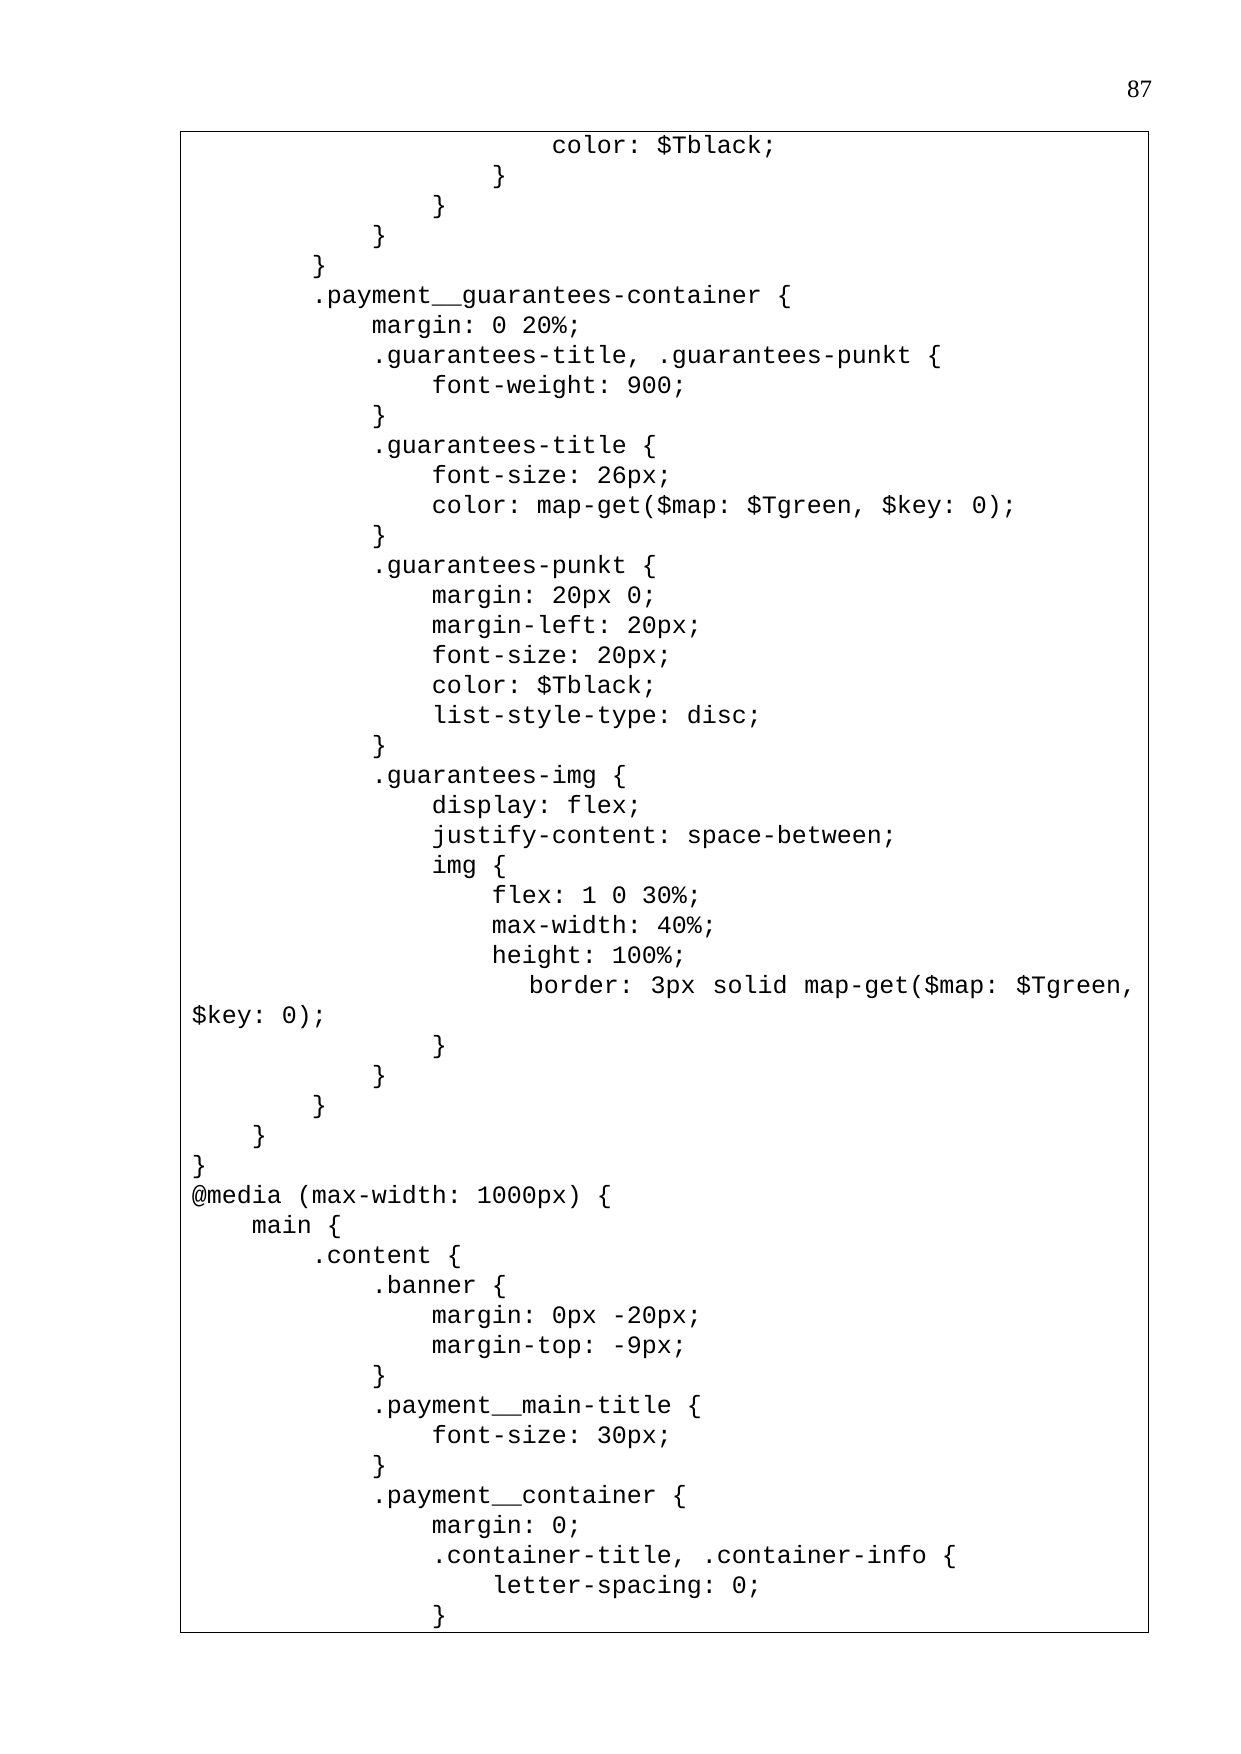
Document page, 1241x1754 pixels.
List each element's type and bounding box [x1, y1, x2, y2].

table_header [181, 132, 1148, 1632]
